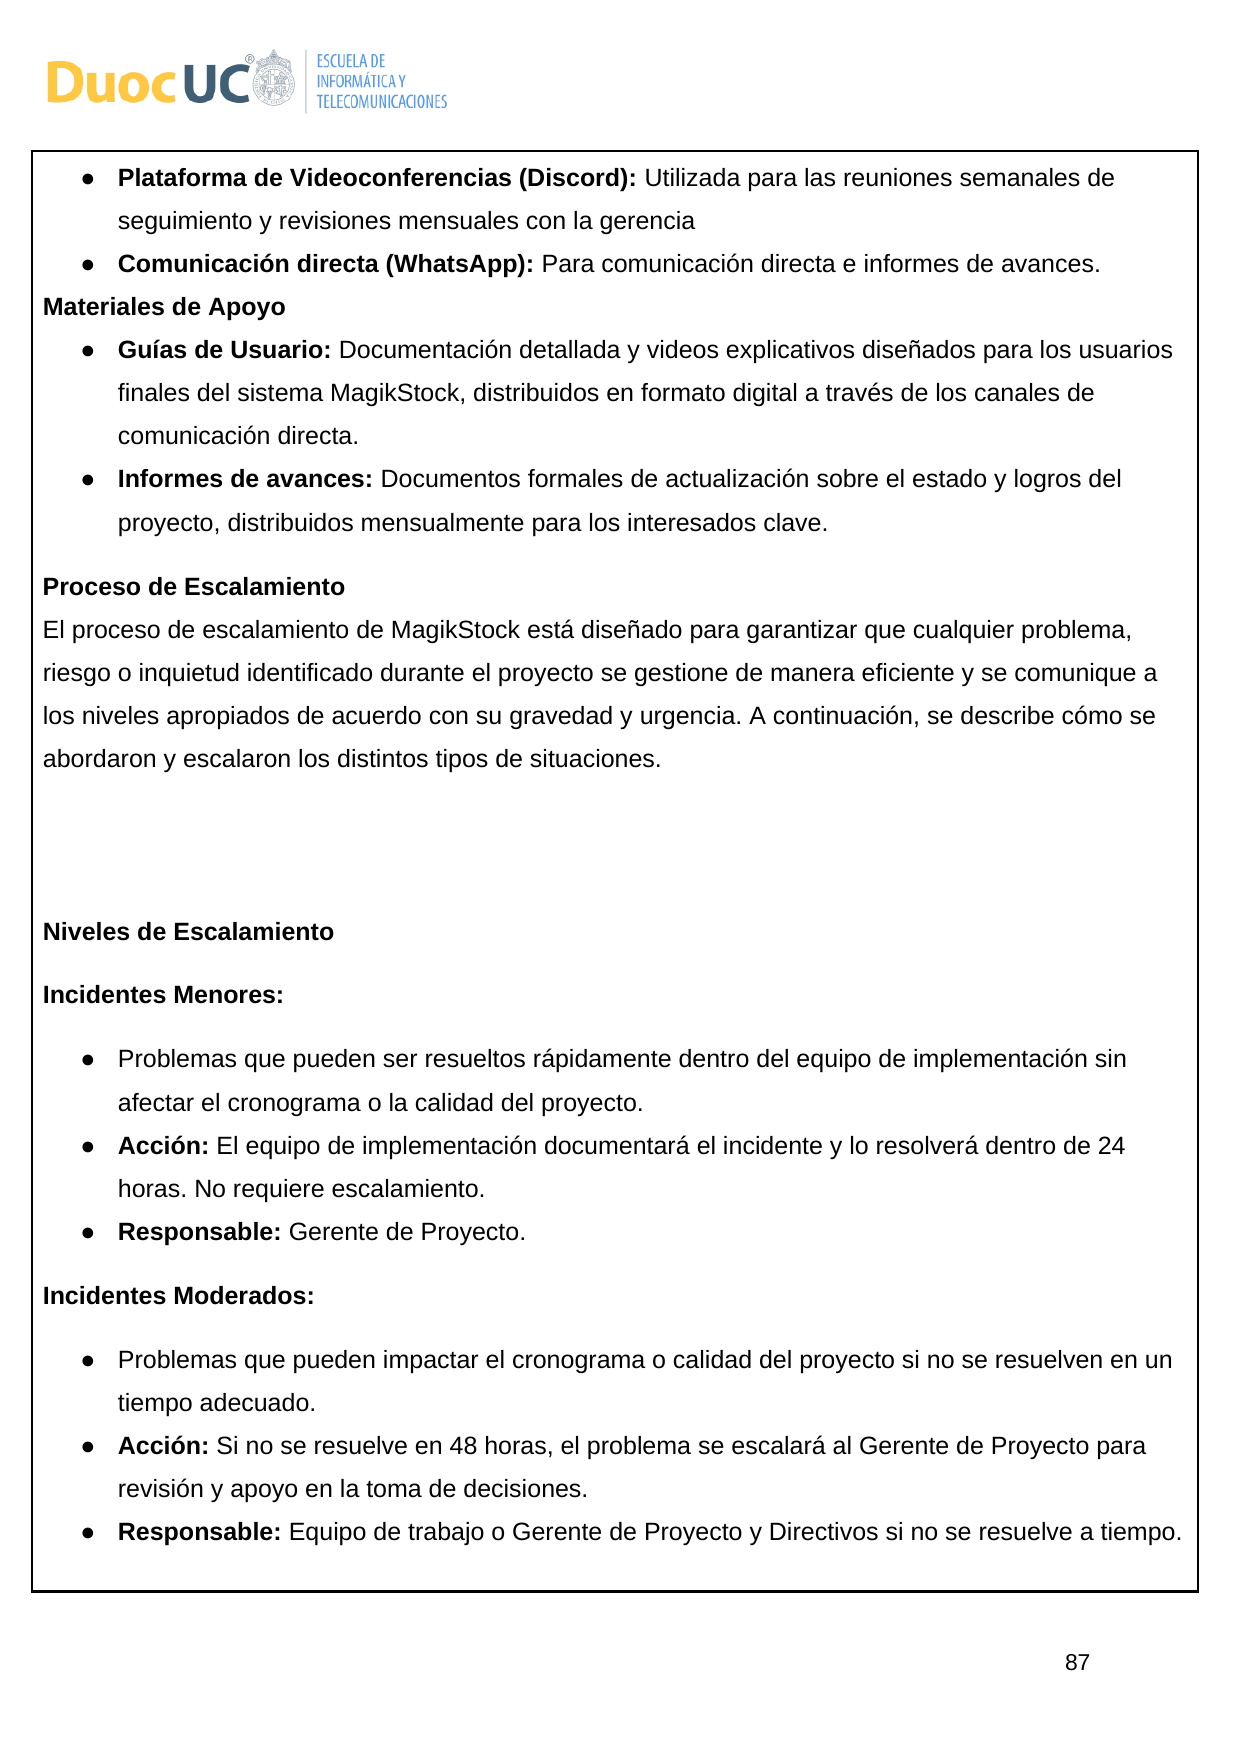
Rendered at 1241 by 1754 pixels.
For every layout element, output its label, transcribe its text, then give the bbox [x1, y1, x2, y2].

picture [28, 11, 460, 150]
